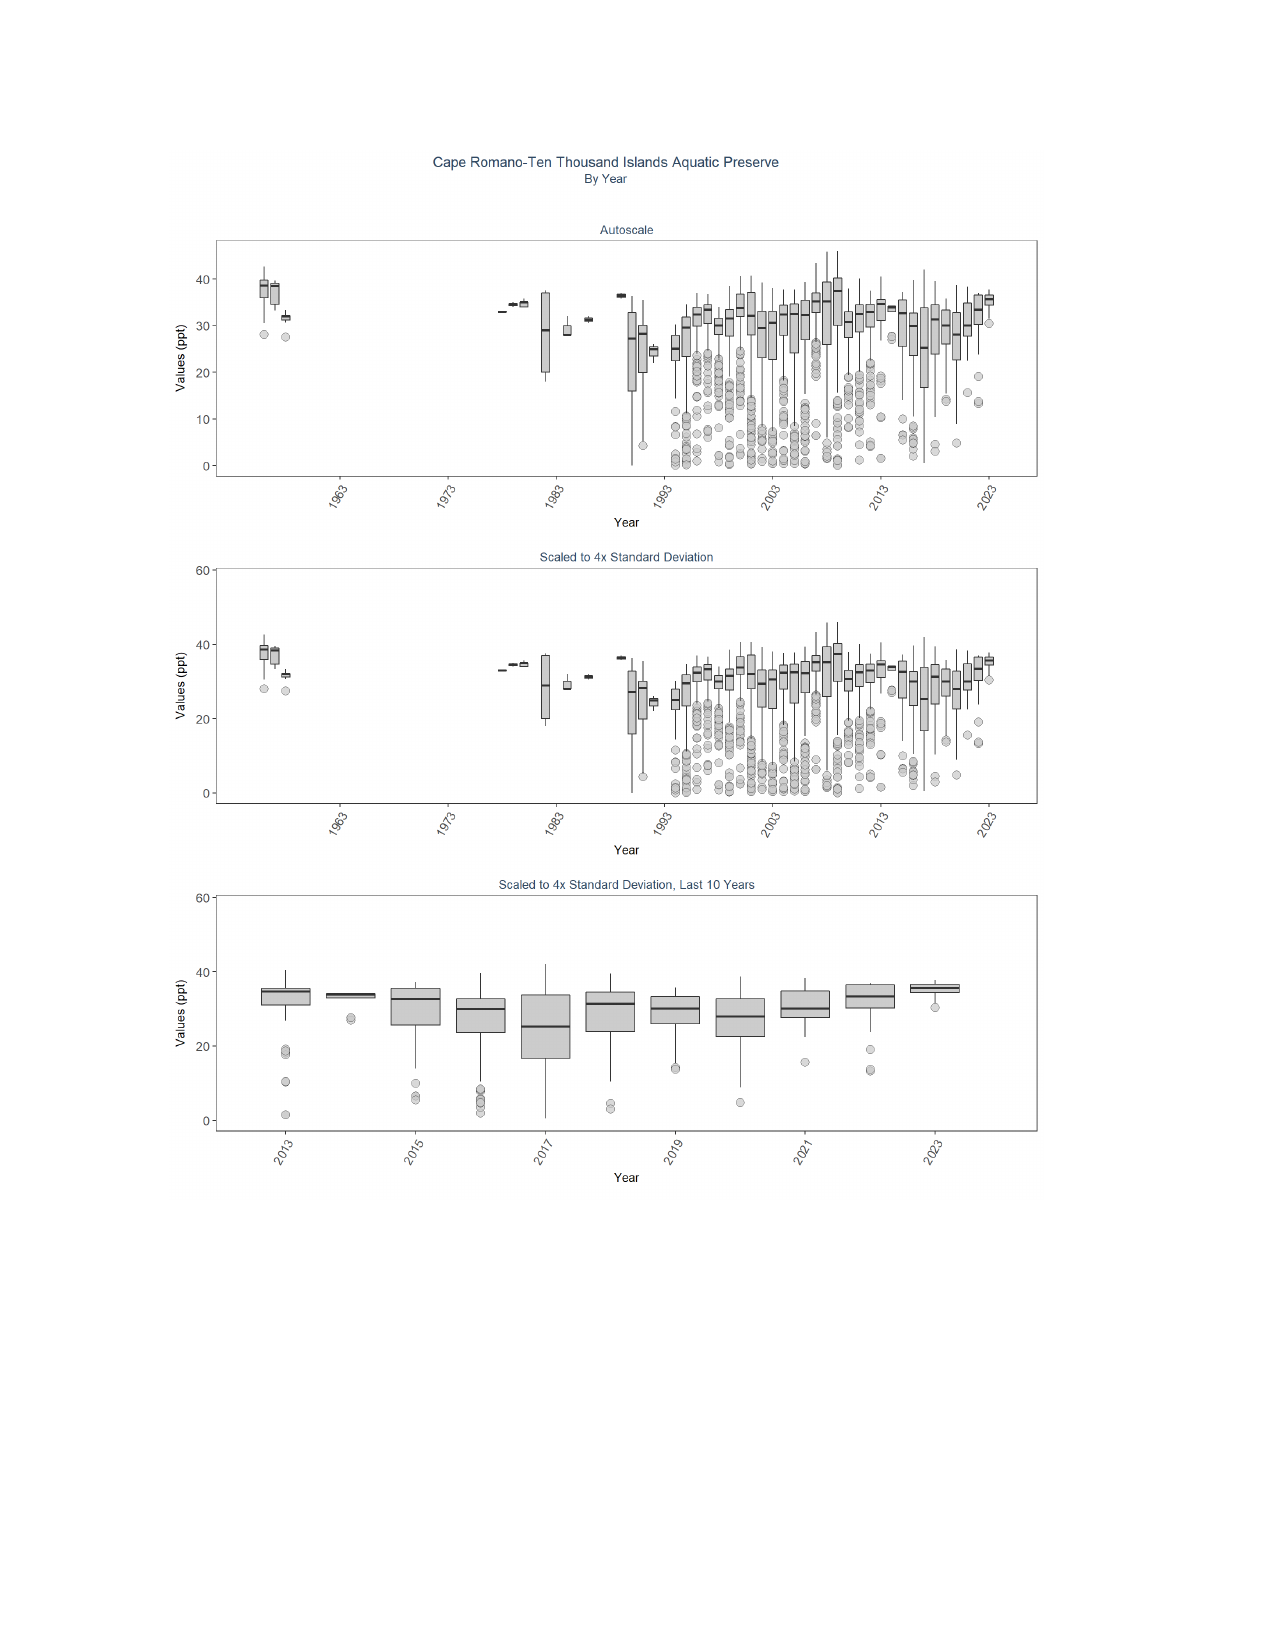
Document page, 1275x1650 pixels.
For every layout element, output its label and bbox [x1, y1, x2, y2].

picture [168, 150, 1044, 1200]
